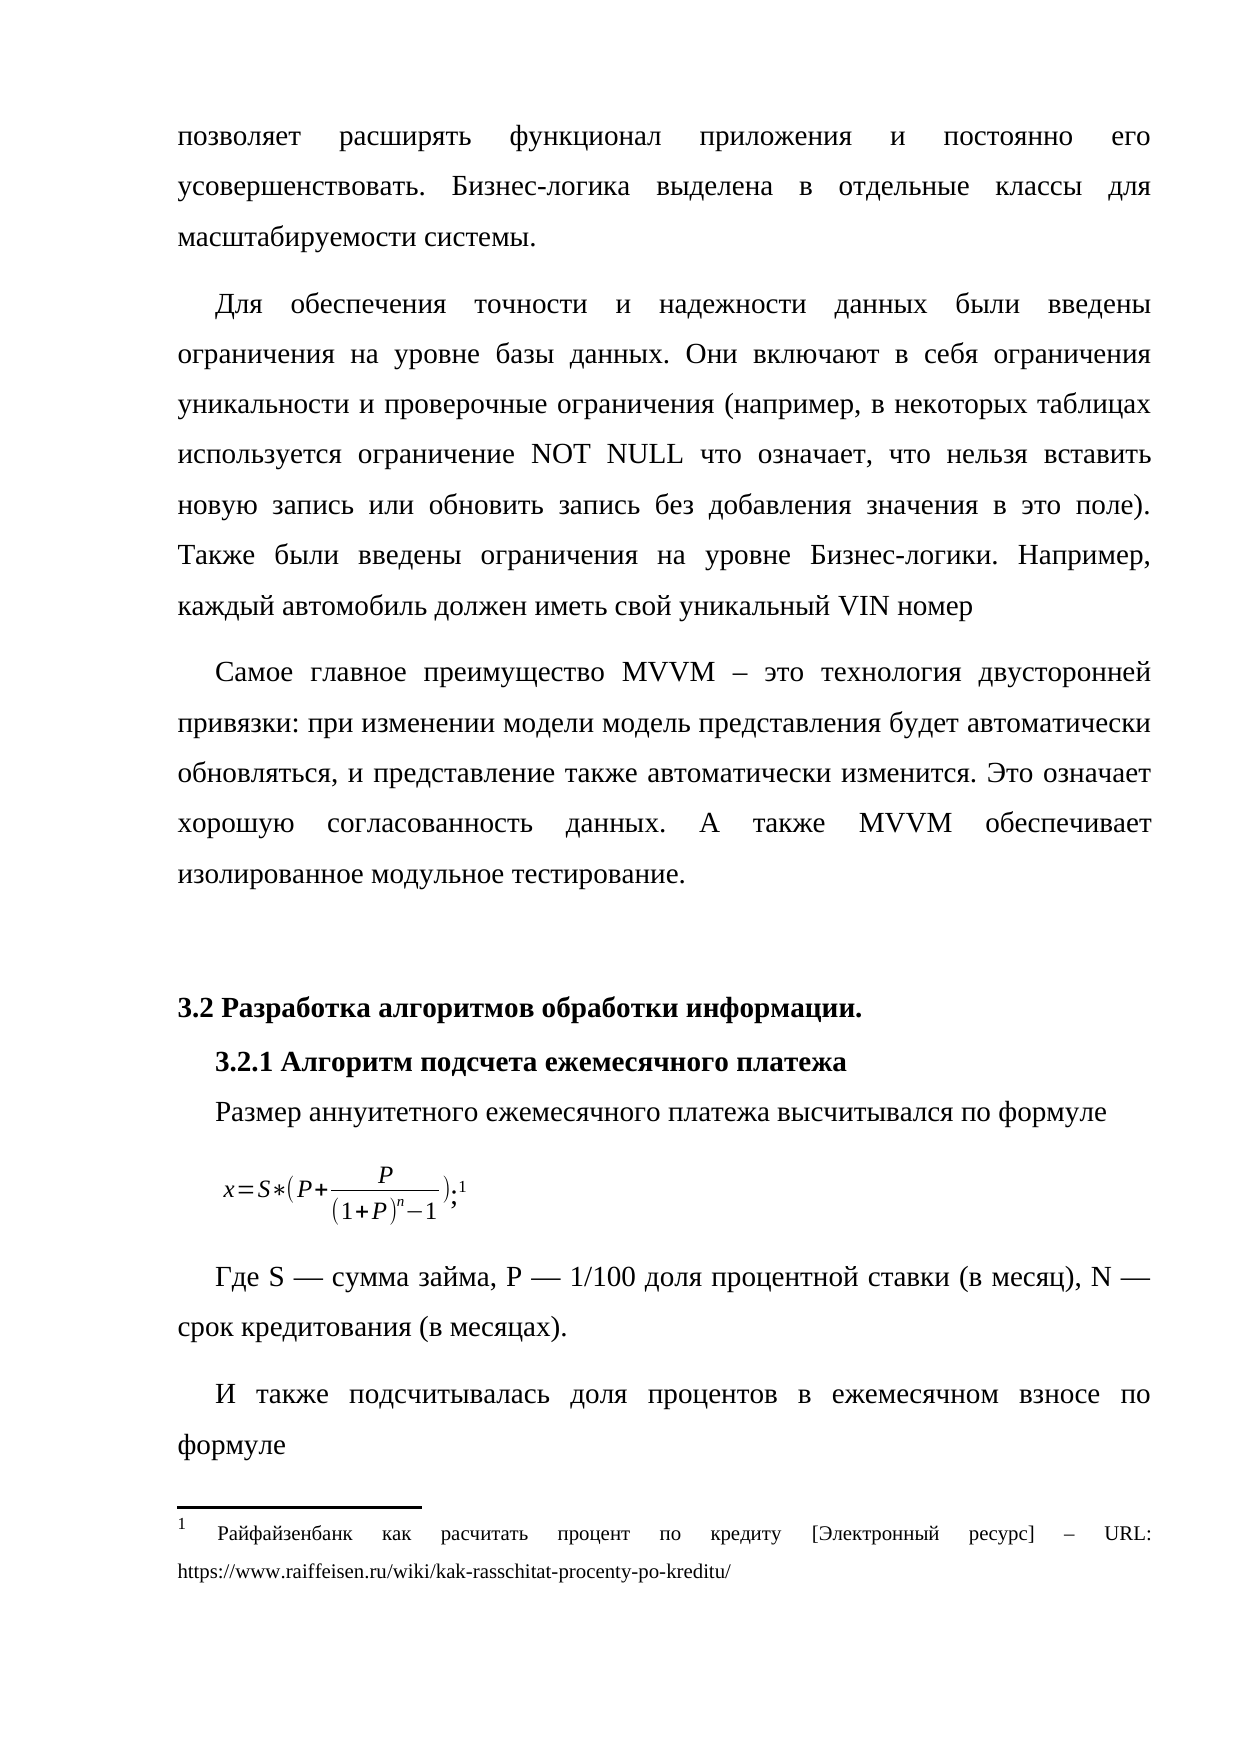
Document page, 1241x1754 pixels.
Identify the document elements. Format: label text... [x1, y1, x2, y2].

subtitle 3.2.1 Алгоритм подсчета ежемесячного платежа [177, 1044, 1152, 1078]
text Для обеспечения точности и надежности данных были введены ограничения на уровне базы данных. Они включают в себя ограничения уникальности и проверочные ограничения (например, в некоторых таблицах используется ограничение NOT NULL что означает, что нельзя вставить новую запись или обновить запись без добавления значения в это поле). Также были введены ограничения на уровне Бизнес-логики. Например, каждый автомобиль должен иметь свой уникальный VIN номер [177, 286, 1152, 621]
text И также подсчитывалась доля процентов в ежемесячном взносе по формуле [177, 1377, 1152, 1460]
subtitle 3.2 Разработка алгоритмов обработки информации. [177, 990, 1152, 1023]
text Где S — сумма займа, P — 1/100 доля процентной ставки (в месяц), N — срок кредитования (в месяцах). [177, 1259, 1152, 1343]
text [177, 118, 1152, 252]
text ; [177, 1162, 1152, 1226]
text Размер аннуитетного ежемесячного платежа высчитывался по формуле [177, 1094, 1152, 1128]
text Самое главное преимущество MVVM – это технология двусторонней привязки: при изменении модели модель представления будет автоматически обновляться, и представление также автоматически изменится. Это означает хорошую согласованность данных. А также MVVM обеспечивает изолированное модульное тестирование. [177, 654, 1152, 889]
